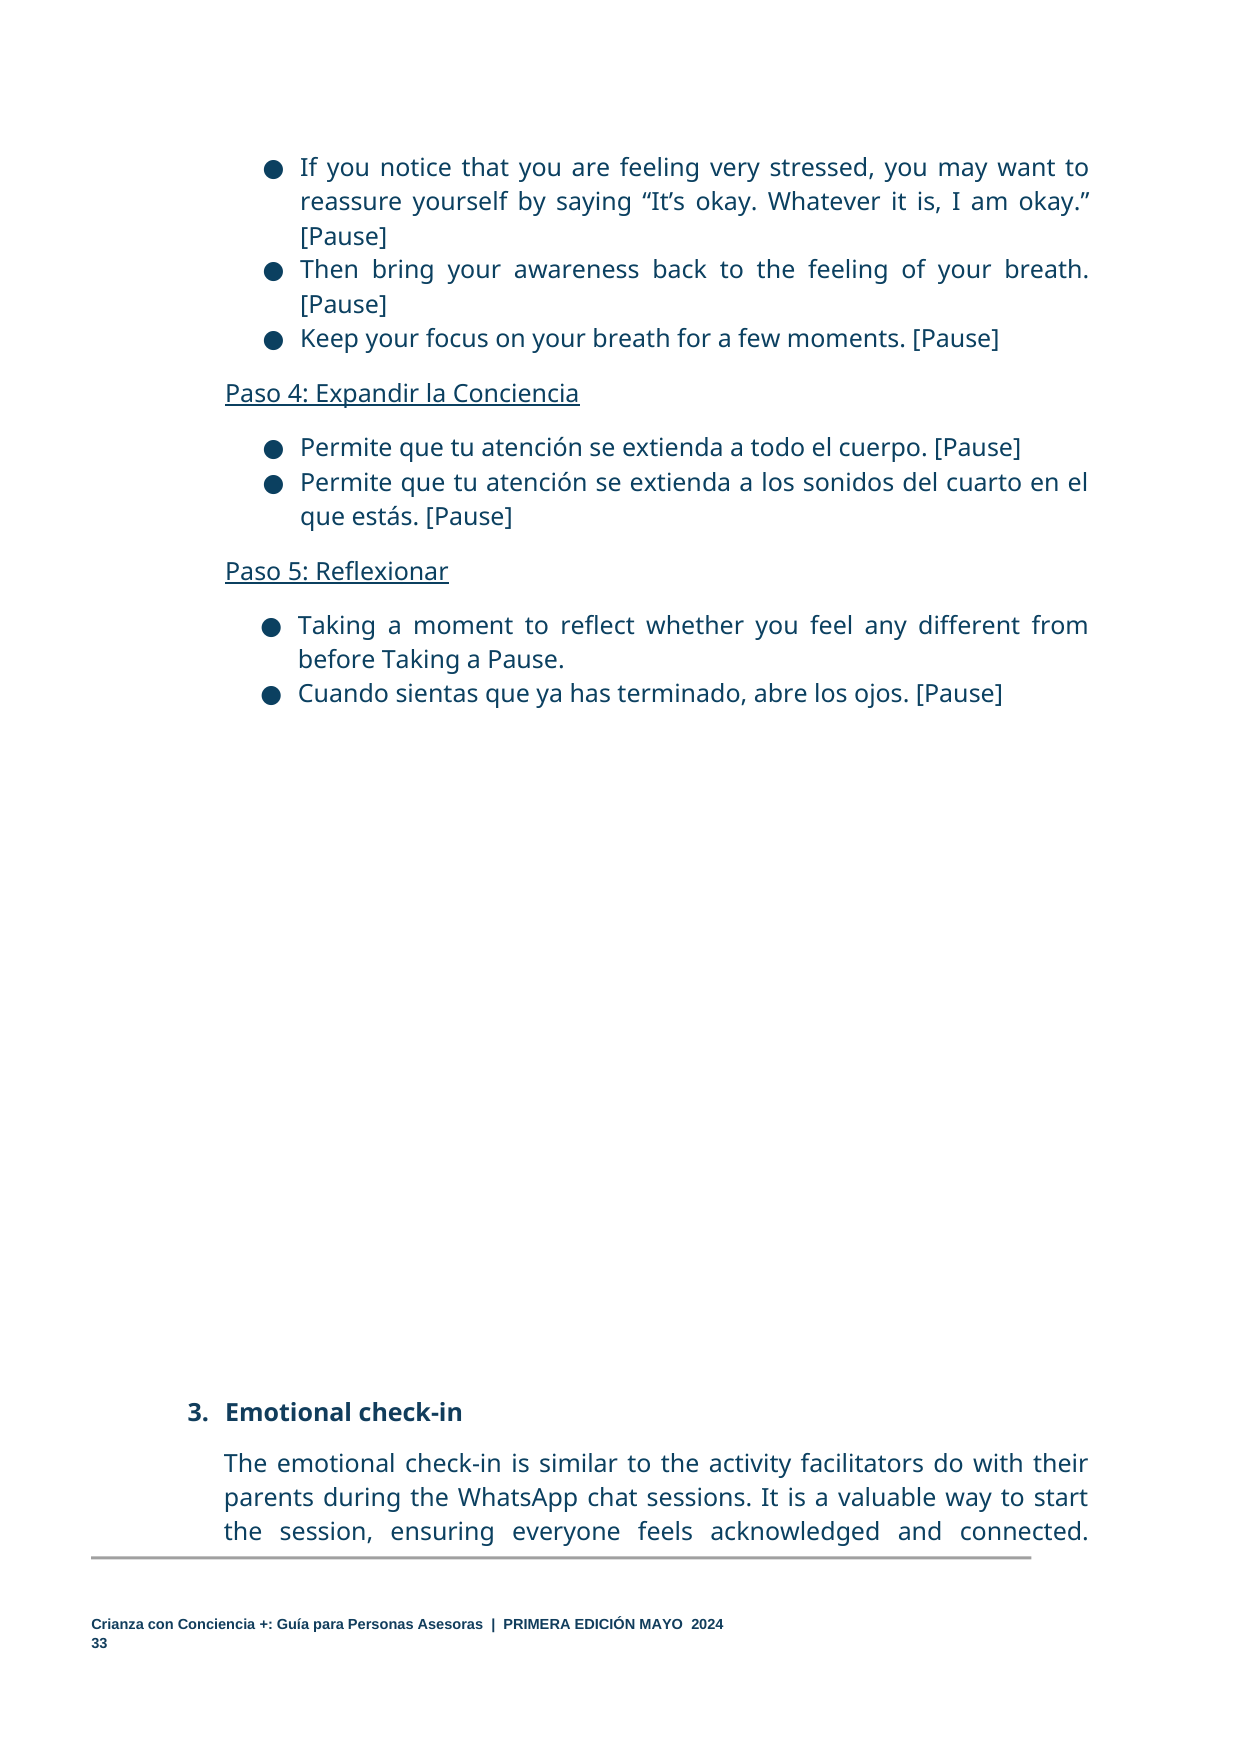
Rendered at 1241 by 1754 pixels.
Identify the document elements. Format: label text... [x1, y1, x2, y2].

list Taking a moment to reflect whether you feel any different from before Taking a Pause. [260, 608, 1090, 676]
list Cuando sientas que ya has terminado, abre los ojos. [Pause] [260, 676, 1090, 710]
list Permite que tu atención se extienda a los sonidos del cuarto en el que estás. [Pause] [262, 464, 1090, 532]
list If you notice that you are feeling very stressed, you may want to reassure yourself by saying “It’s okay. Whatever it is, I am okay.” [Pause] [262, 150, 1090, 252]
list Keep your focus on your breath for a few moments. [Pause] [262, 320, 1090, 354]
text Paso 4: Expandir la Conciencia [225, 375, 1090, 409]
list Then bring your awareness back to the feeling of your breath. [Pause] [262, 252, 1090, 320]
list Permite que tu atención se extienda a todo el cuerpo. [Pause] [262, 430, 1090, 464]
text Paso 5: Reflexionar [225, 553, 1090, 587]
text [224, 1446, 1090, 1548]
subtitle Emotional check-in [187, 1394, 1090, 1429]
